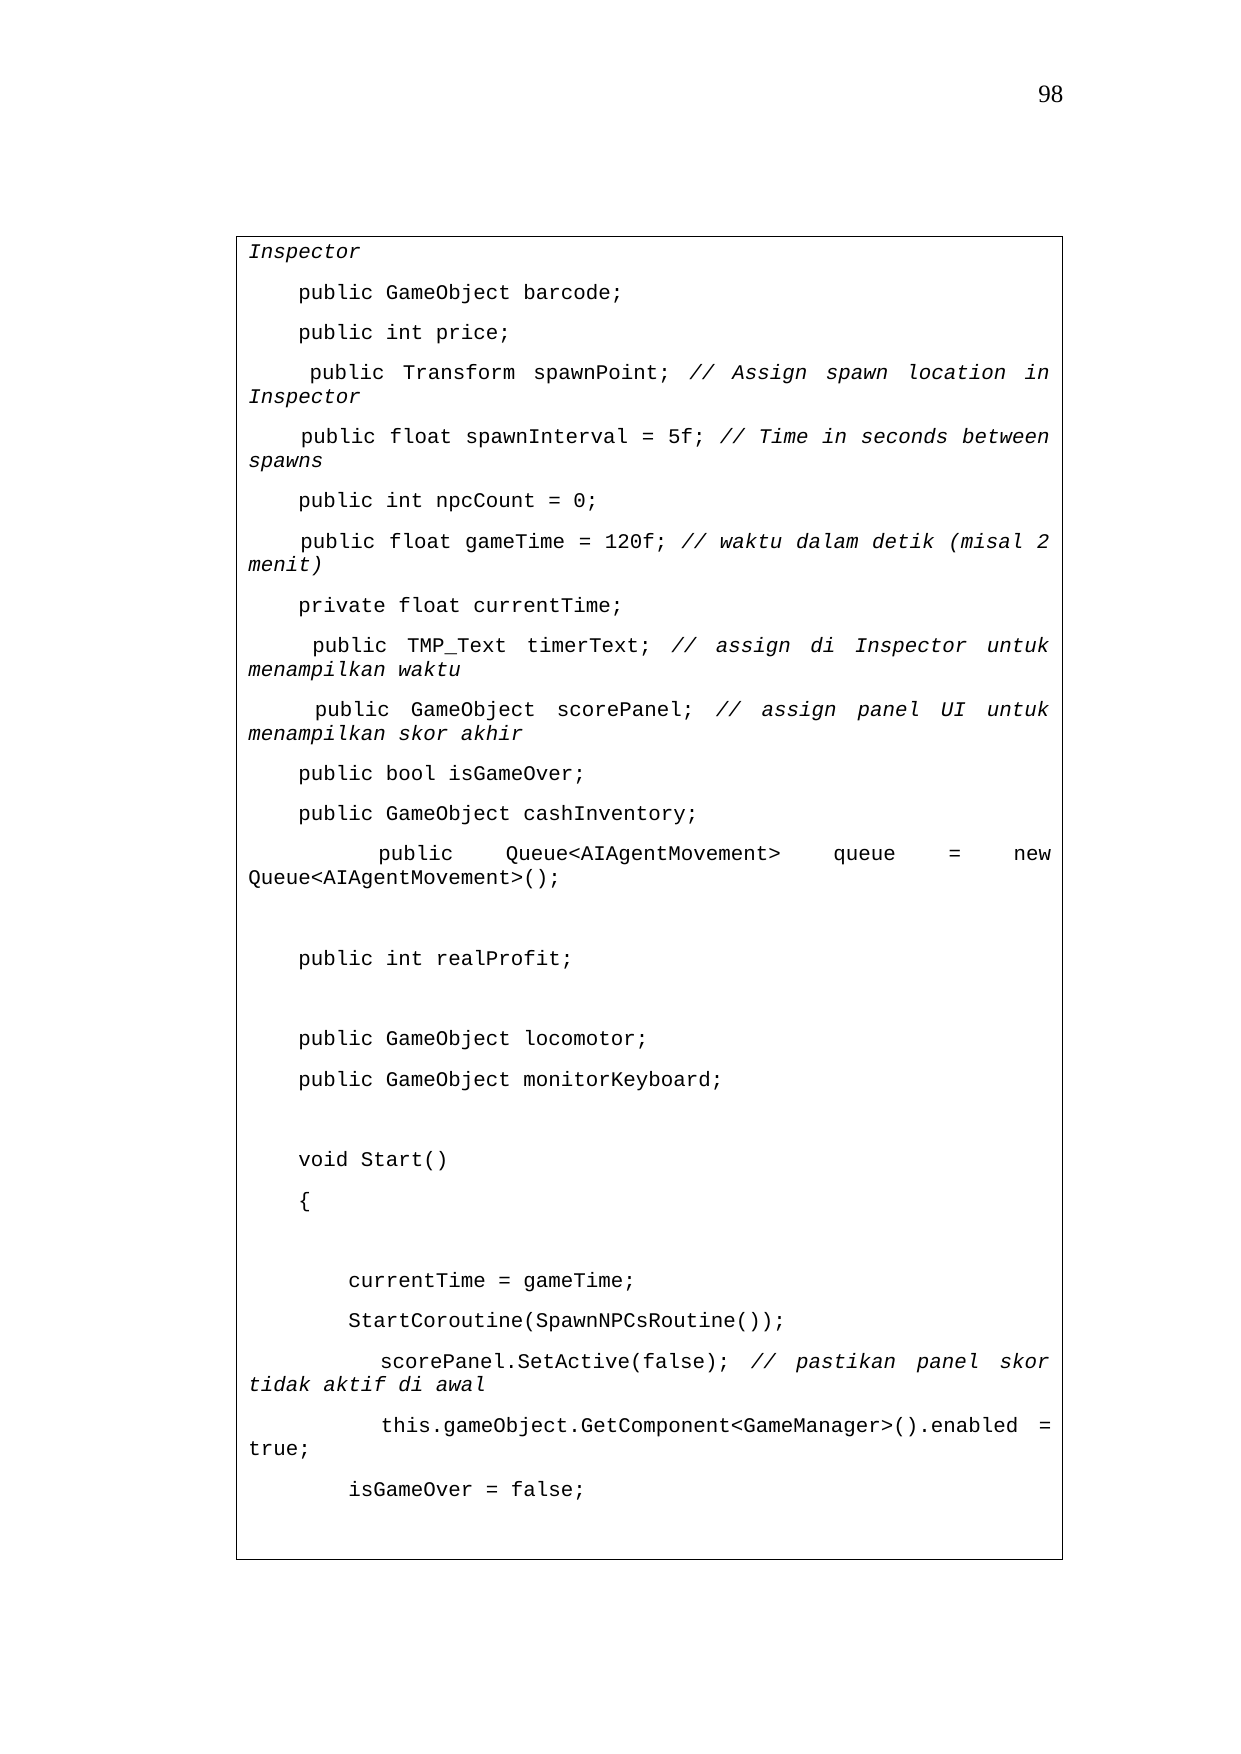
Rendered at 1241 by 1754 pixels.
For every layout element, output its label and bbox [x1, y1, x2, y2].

table_header [237, 237, 1062, 1559]
